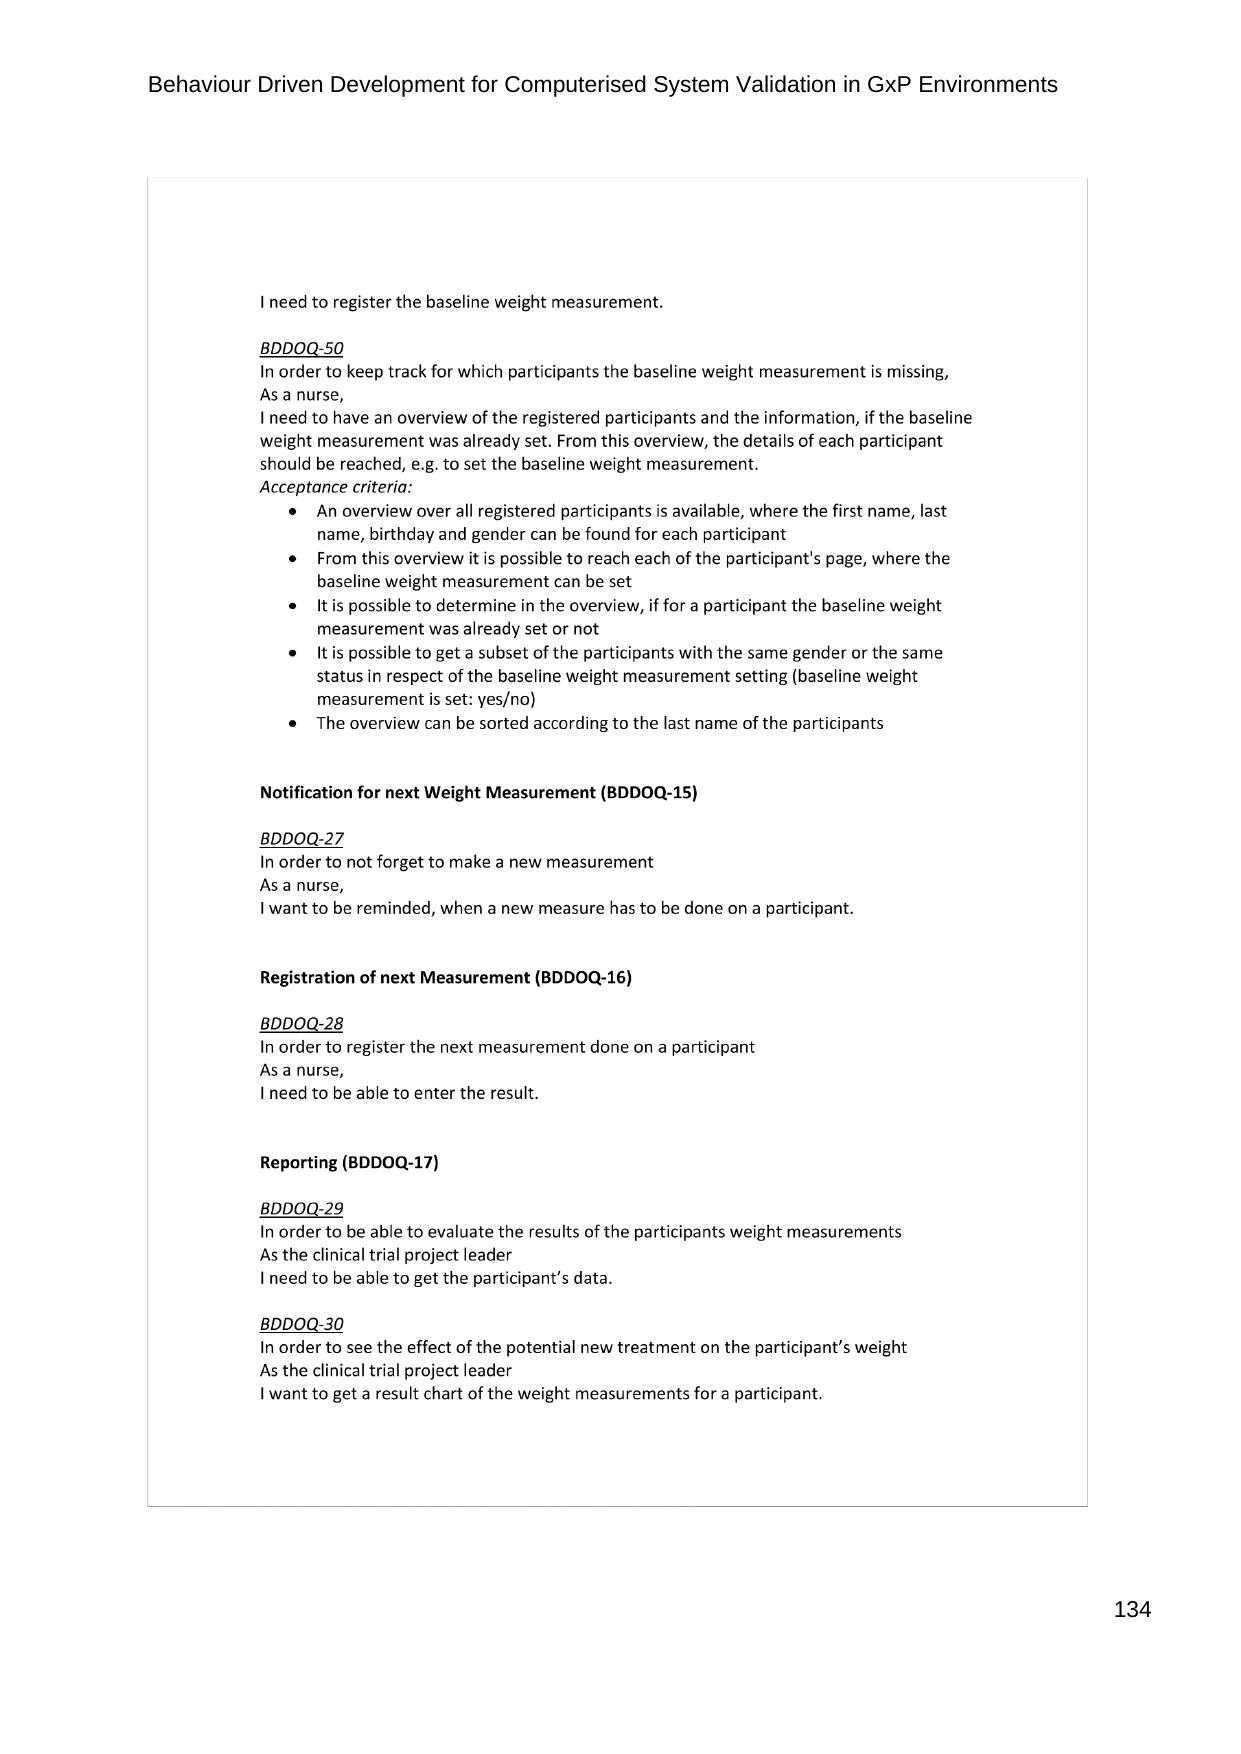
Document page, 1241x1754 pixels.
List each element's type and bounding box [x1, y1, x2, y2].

picture [147, 177, 1088, 1507]
